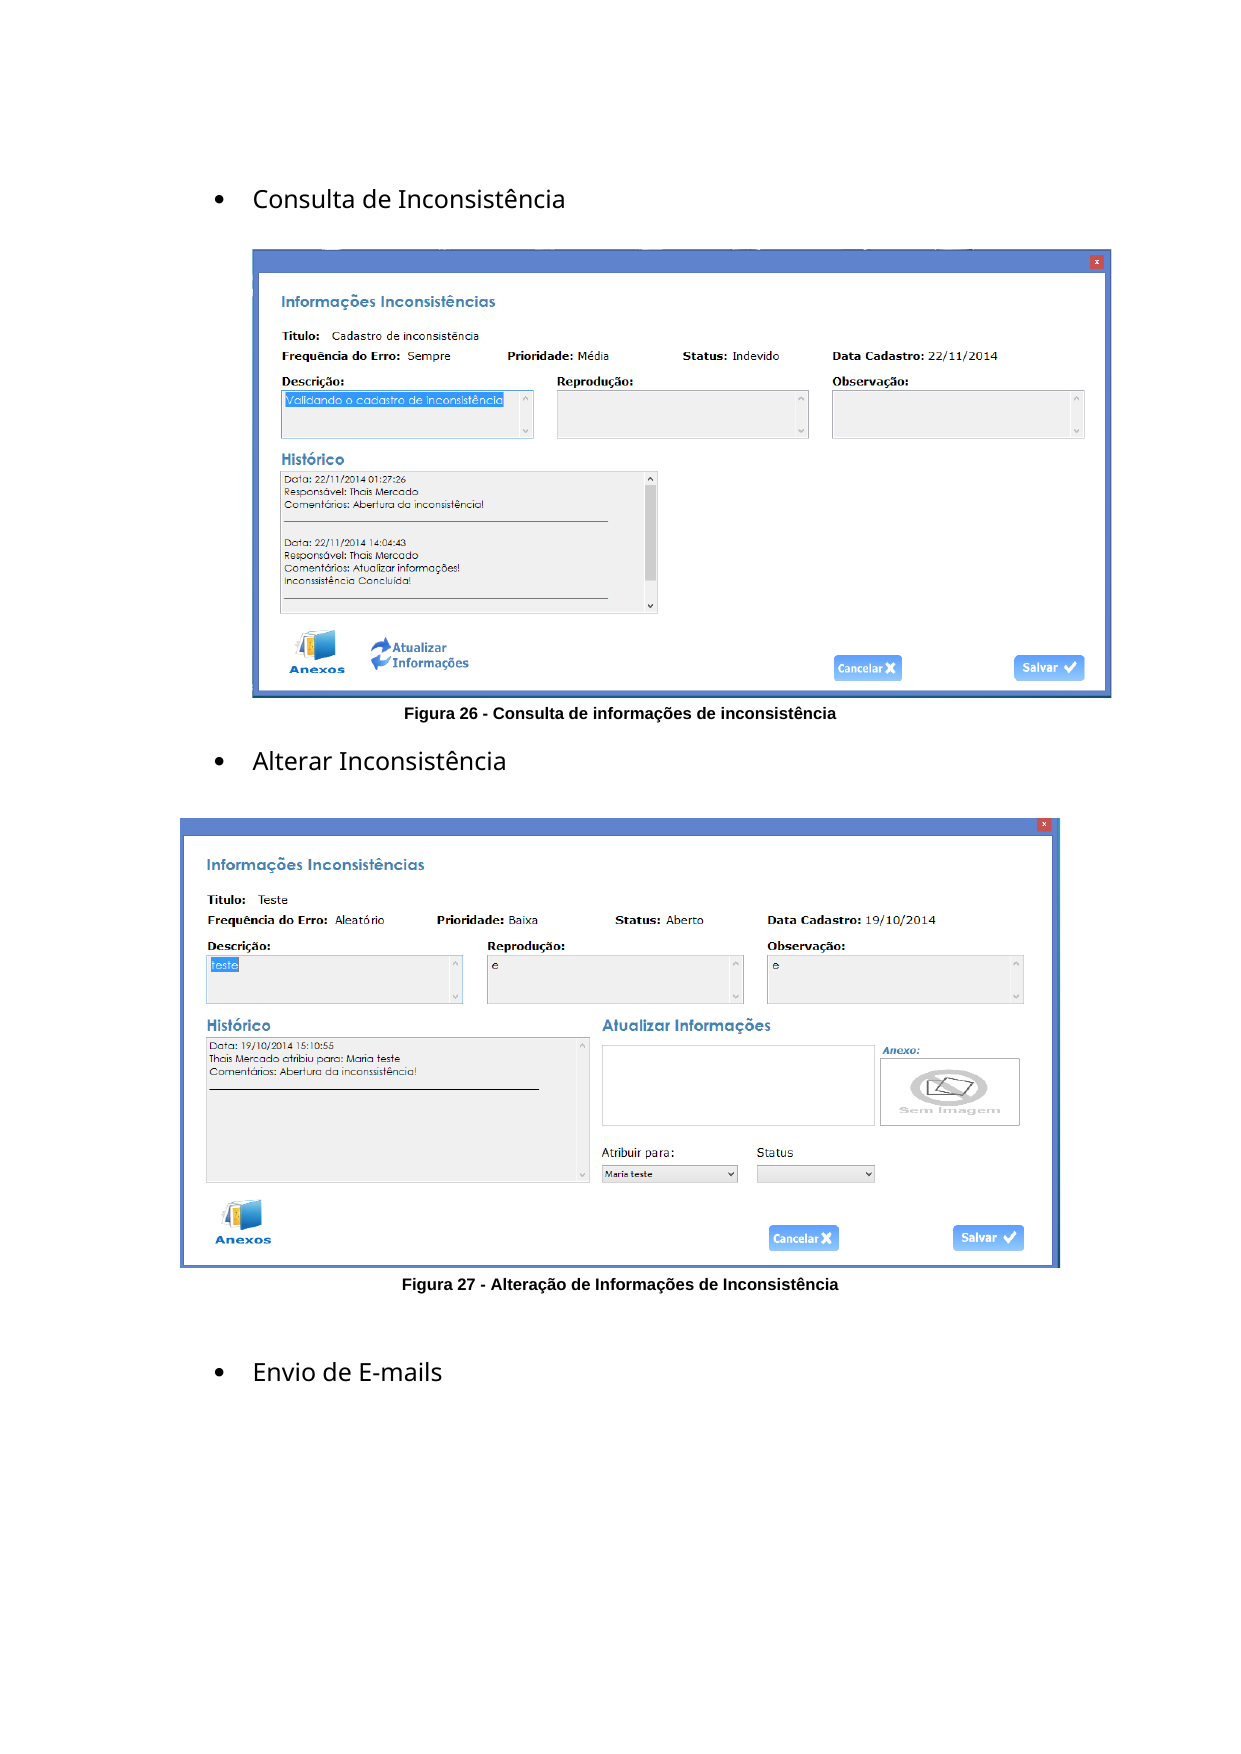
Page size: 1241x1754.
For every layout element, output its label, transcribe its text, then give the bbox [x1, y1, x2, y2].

picture [252, 249, 1112, 698]
list Envio de E-mails [215, 1354, 1063, 1389]
picture [180, 818, 1060, 1268]
list Alterar Inconsistência [215, 744, 1063, 778]
list Consulta de Inconsistência [215, 182, 1063, 216]
